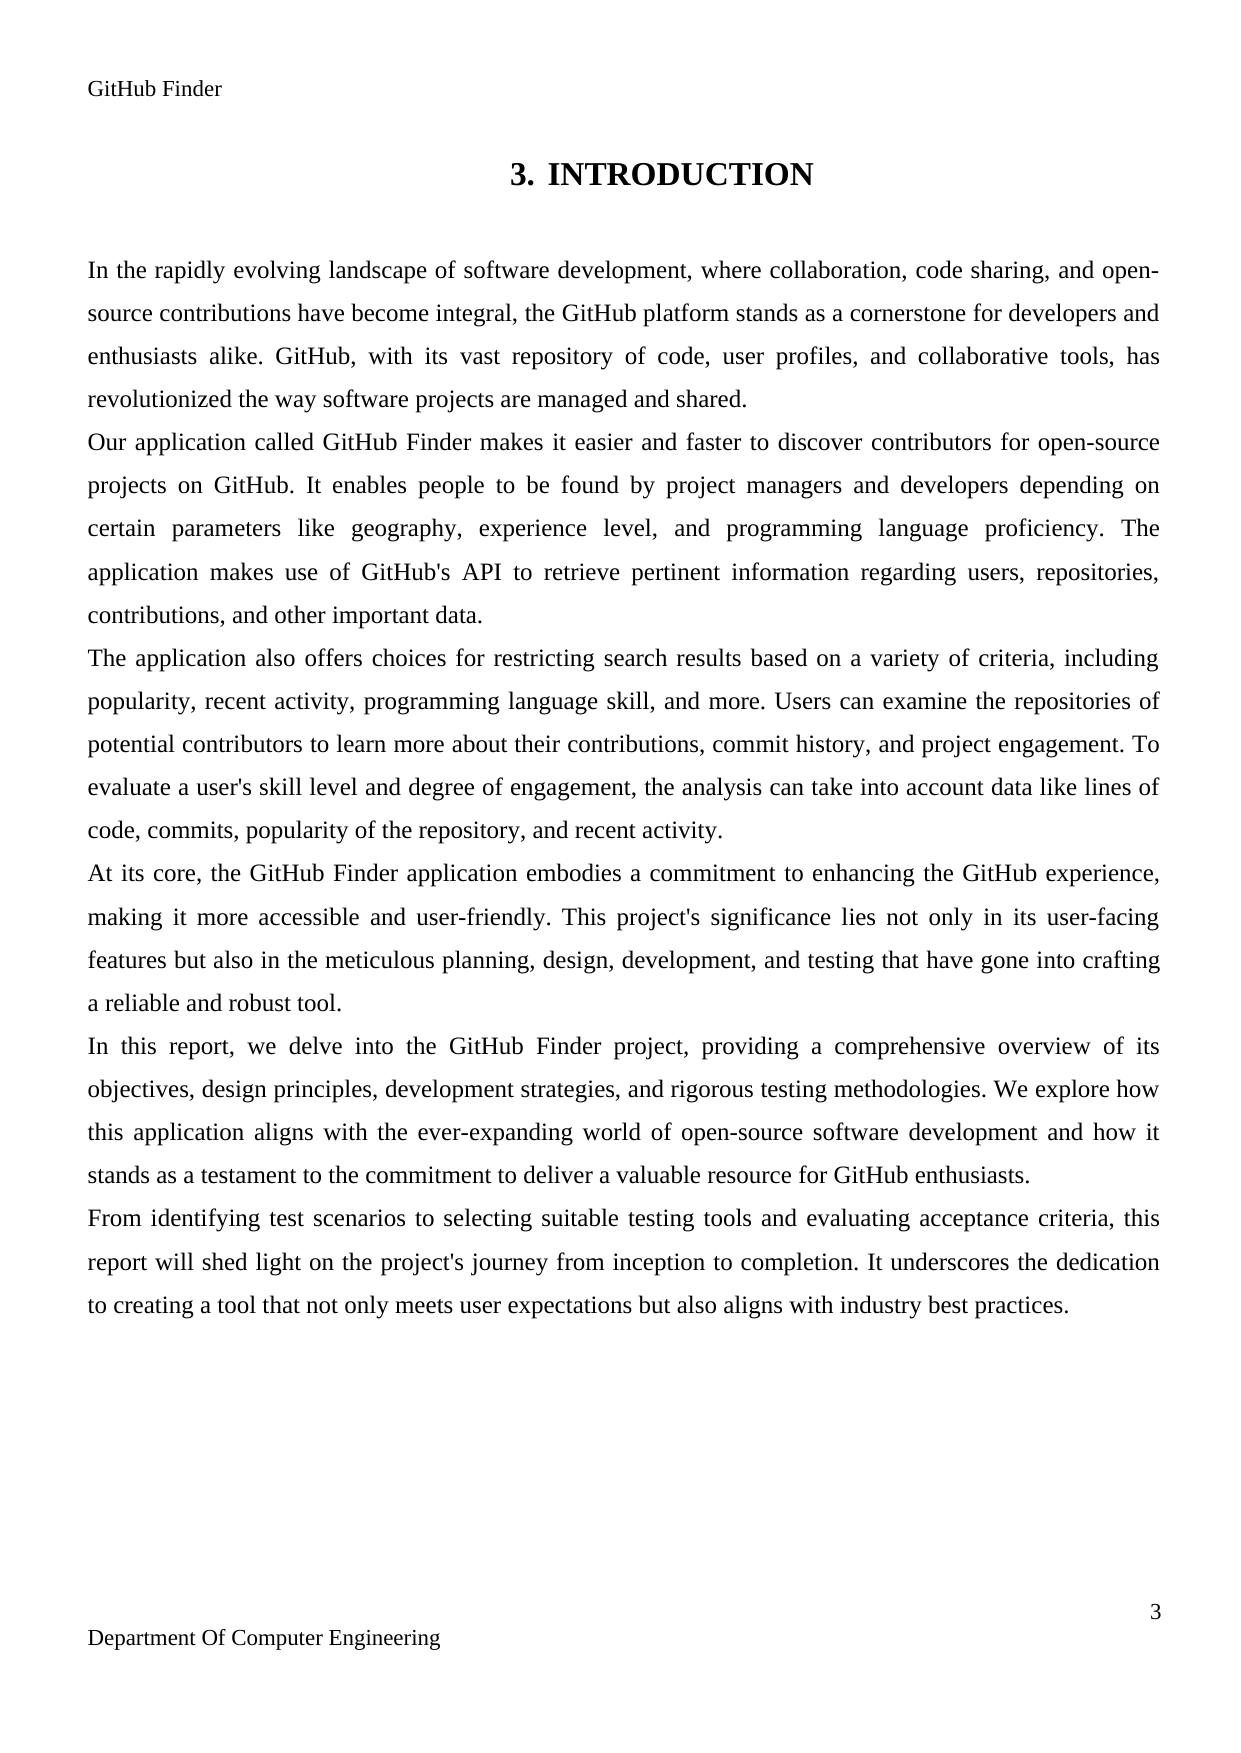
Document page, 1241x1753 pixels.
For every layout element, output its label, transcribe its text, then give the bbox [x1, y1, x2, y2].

text In this report, we delve into the GitHub Finder project, providing a comprehensive overview of its objectives, design principles, development strategies, and rigorous testing methodologies. We explore how this application aligns with the ever-expanding world of open-source software development and how it stands as a testament to the commitment to deliver a valuable resource for GitHub enthusiasts. [87, 1031, 1161, 1189]
list INTRODUCTION [162, 154, 1161, 192]
text In the rapidly evolving landscape of software development, where collaboration, code sharing, and open-source contributions have become integral, the GitHub platform stands as a cornerstone for developers and enthusiasts alike. GitHub, with its vast repository of code, user profiles, and collaborative tools, has revolutionized the way software projects are managed and shared. [87, 255, 1161, 413]
text The application also offers choices for restricting search results based on a variety of criteria, including popularity, recent activity, programming language skill, and more. Users can examine the repositories of potential contributors to learn more about their contributions, commit history, and project engagement. To evaluate a user's skill level and degree of engagement, the analysis can take into account data like lines of code, commits, popularity of the repository, and recent activity. [87, 643, 1161, 844]
text At its core, the GitHub Finder application embodies a commitment to enhancing the GitHub experience, making it more accessible and user-friendly. This project's significance lies not only in its user-facing features but also in the meticulous planning, design, development, and testing that have gone into crafting a reliable and robust tool. [87, 858, 1161, 1017]
text From identifying test scenarios to selecting suitable testing tools and evaluating acceptance criteria, this report will shed light on the project's journey from inception to completion. It underscores the dedication to creating a tool that not only meets user expectations but also aligns with industry best practices. [87, 1203, 1161, 1318]
text Our application called GitHub Finder makes it easier and faster to discover contributors for open-source projects on GitHub. It enables people to be found by project managers and developers depending on certain parameters like geography, experience level, and programming language proficiency. The application makes use of GitHub's API to retrieve pertinent information regarding users, repositories, contributions, and other important data. [87, 427, 1161, 628]
